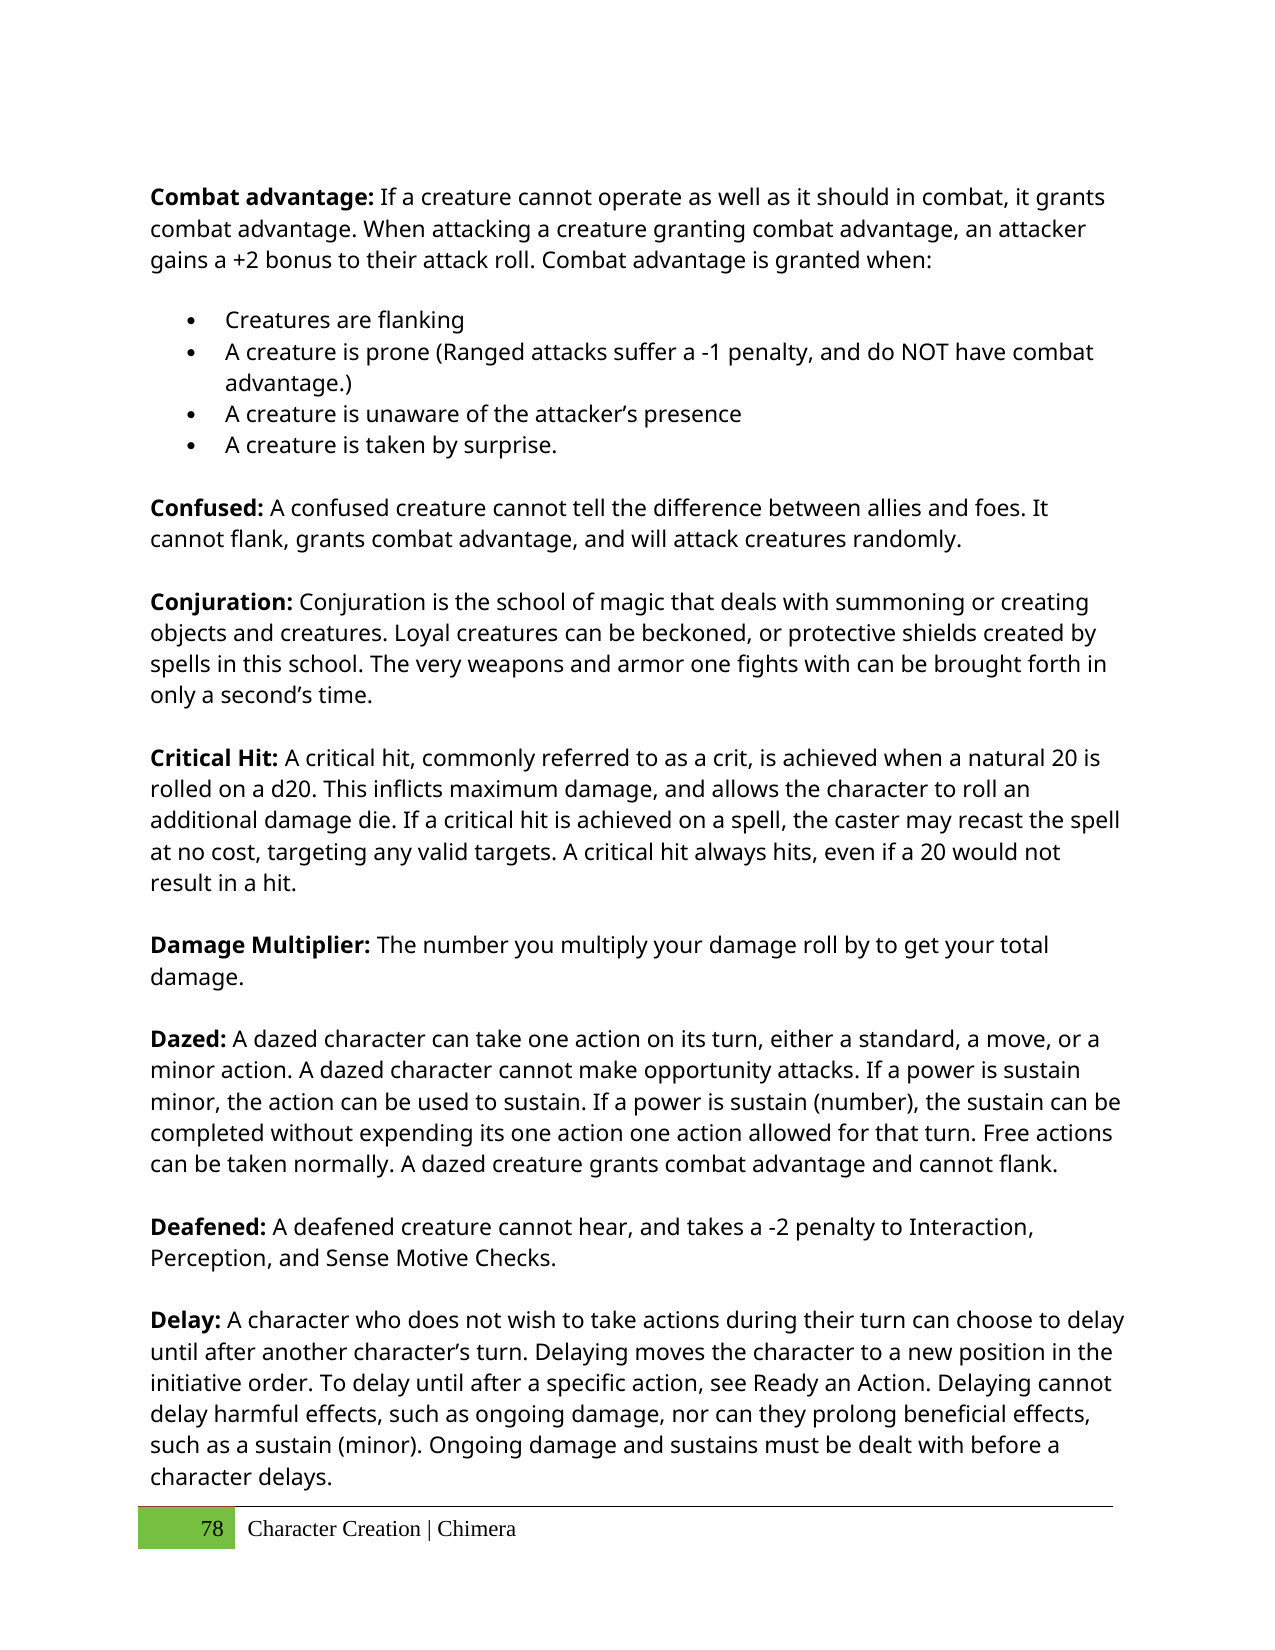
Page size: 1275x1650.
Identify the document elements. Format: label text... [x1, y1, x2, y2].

text Combat advantage: If a creature cannot operate as well as it should in combat, it grants combat advantage. When attacking a creature granting combat advantage, an attacker gains a +2 bonus to their attack roll. Combat advantage is granted when: [150, 150, 1125, 275]
text Conjuration: Conjuration is the school of magic that deals with summoning or creating objects and creatures. Loyal creatures can be beckoned, or protective shields created by spells in this school. The very weapons and armor one fights with can be brought forth in only a second’s time. [150, 585, 1125, 710]
list A creature is prone (Ranged attacks suffer a -1 penalty, and do NOT have combat advantage.) [187, 335, 1125, 398]
list Creatures are flanking [187, 304, 1125, 335]
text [150, 710, 1125, 1492]
list A creature is taken by surprise. [187, 429, 1125, 460]
list A creature is unaware of the attacker’s presence [187, 398, 1125, 429]
text Confused: A confused creature cannot tell the difference between allies and foes. It cannot flank, grants combat advantage, and will attack creatures randomly. [150, 460, 1125, 554]
